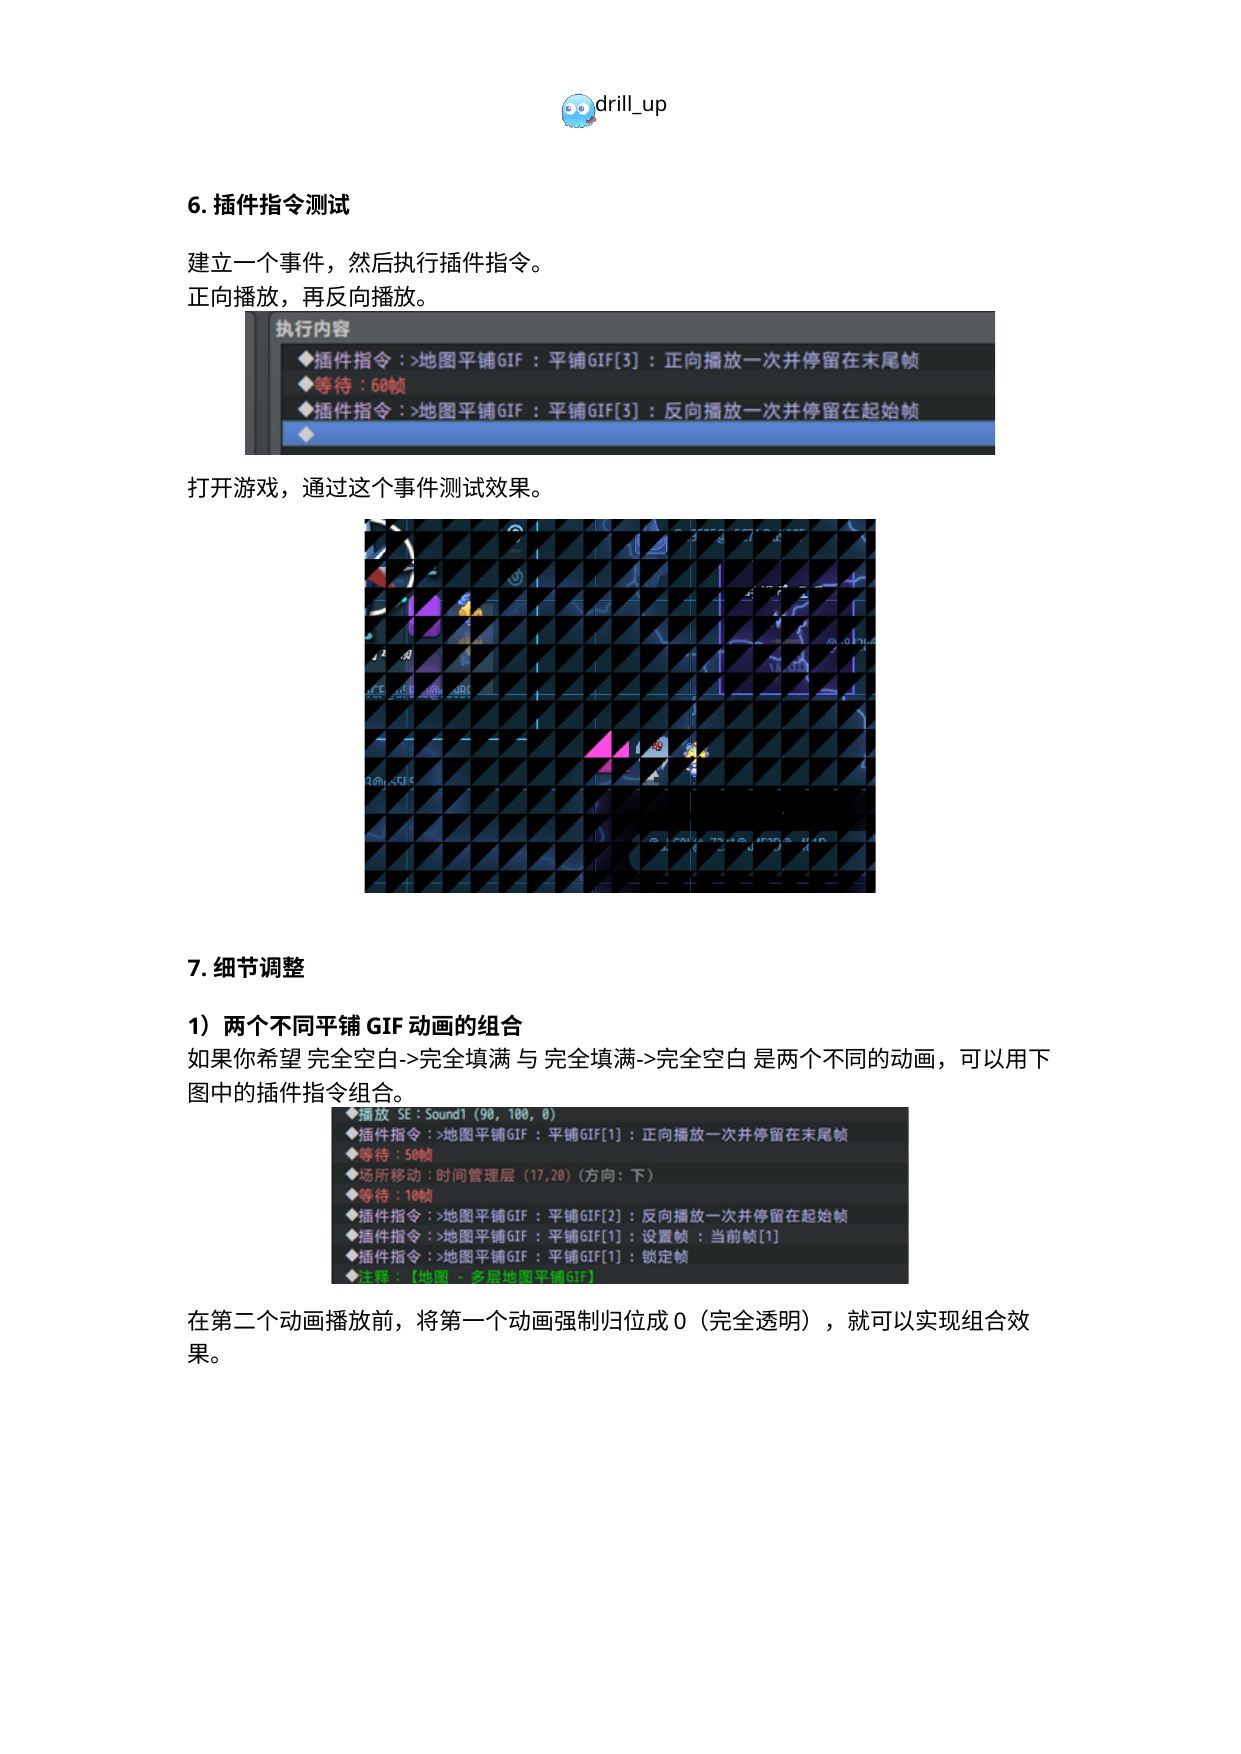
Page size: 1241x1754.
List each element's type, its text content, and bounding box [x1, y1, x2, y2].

picture [556, 88, 597, 130]
picture [245, 311, 995, 455]
text 如果你希望 完全空白->完全填满 与 完全填满->完全空白 是两个不同的动画，可以用下图中的插件指令组合。 [187, 1041, 1053, 1108]
text 建立一个事件，然后执行插件指令。 [187, 245, 1053, 278]
text 1）两个不同平铺GIF动画的组合 [187, 1008, 1053, 1041]
text 打开游戏，通过这个事件测试效果。 [187, 454, 1053, 519]
picture [364, 519, 876, 893]
subtitle 6. 插件指令测试 [187, 187, 1053, 220]
text 正向播放，再反向播放。 [187, 278, 1053, 312]
picture [331, 1107, 909, 1284]
subtitle 7. 细节调整 [187, 950, 1053, 983]
text 在第二个动画播放前，将第一个动画强制归位成0（完全透明），就可以实现组合效果。 [187, 1303, 1053, 1369]
